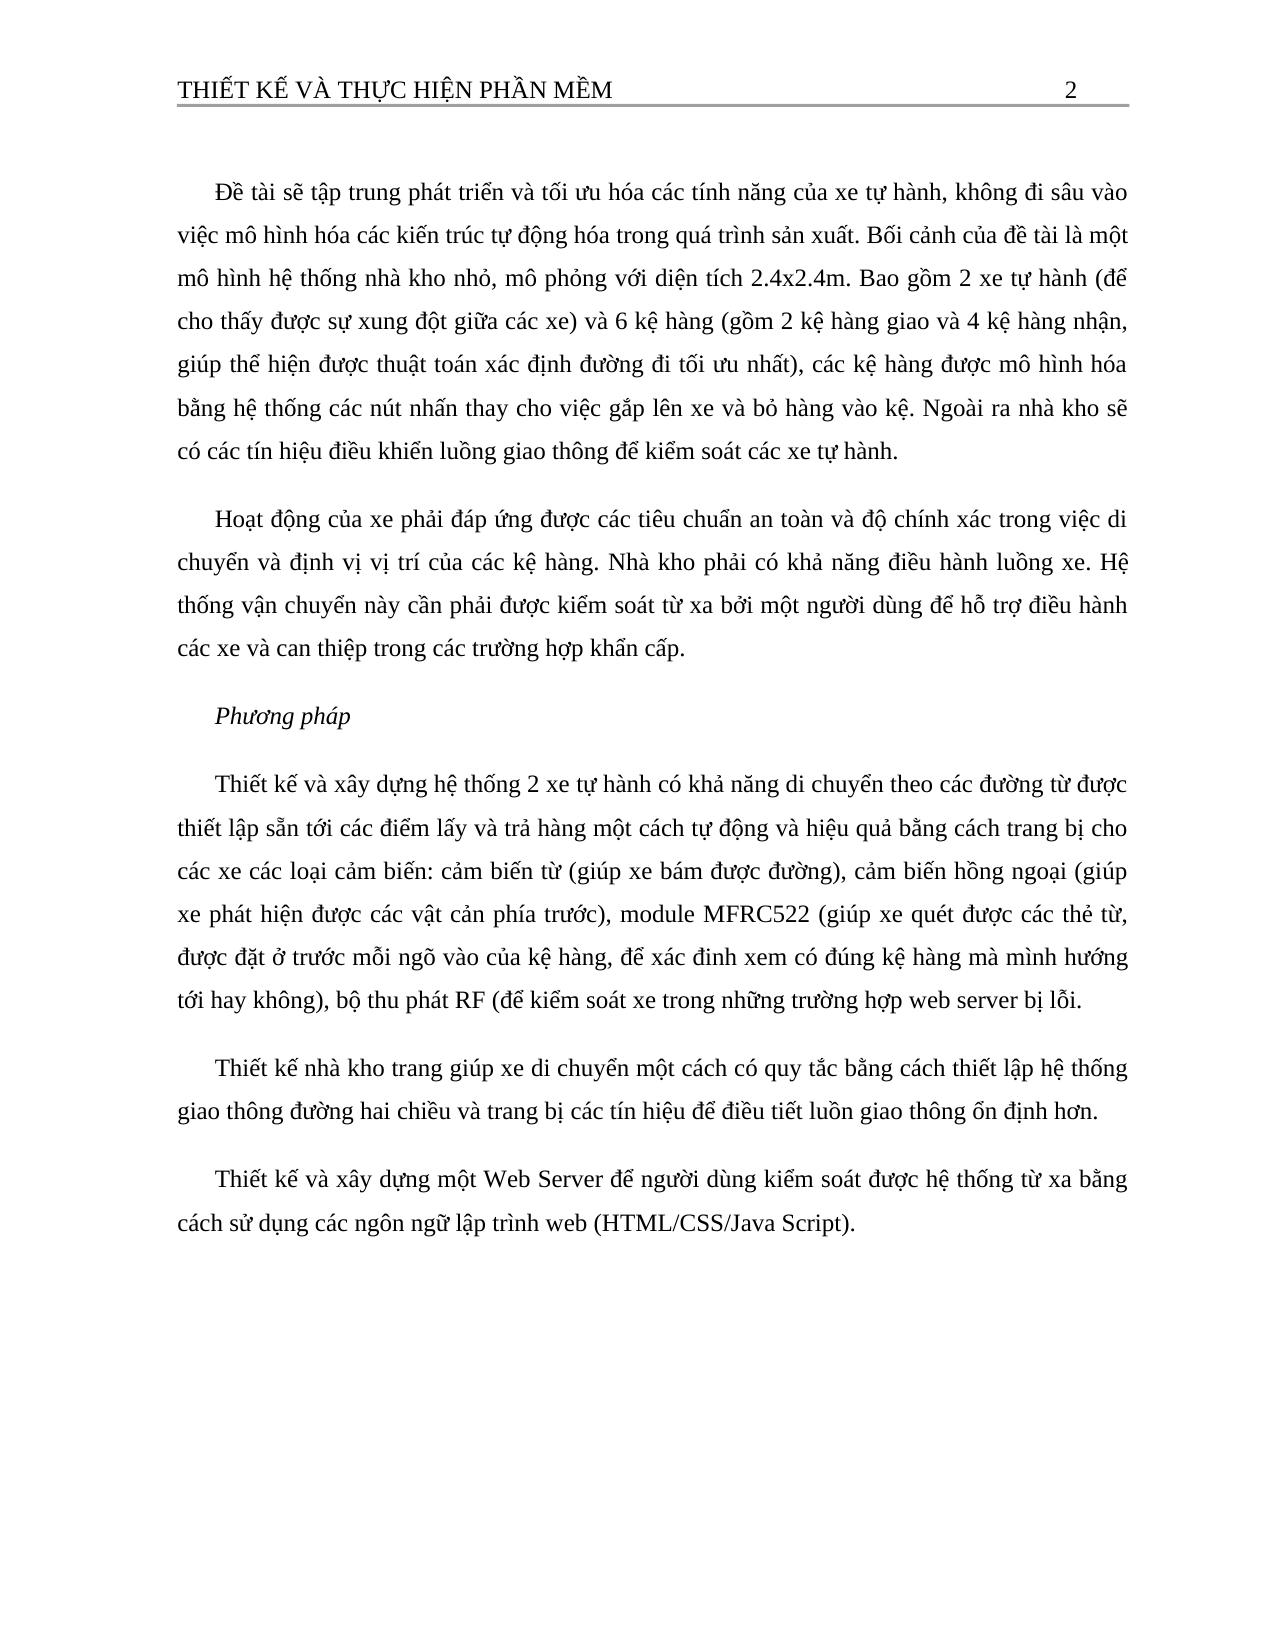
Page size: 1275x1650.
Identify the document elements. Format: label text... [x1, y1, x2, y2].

text Thiết kế và xây dựng hệ thống 2 xe tự hành có khả năng di chuyển theo các đường từ được thiết lập sẵn tới các điểm lấy và trả hàng một cách tự động và hiệu quả bằng cách trang bị cho các xe các loại cảm biến: cảm biến từ (giúp xe bám được đường), cảm biến hồng ngoại (giúp xe phát hiện được các vật cản phía trước), module MFRC522 (giúp xe quét được các thẻ từ, được đặt ở trước mỗi ngõ vào của kệ hàng, để xác đinh xem có đúng kệ hàng mà mình hướng tới hay không), bộ thu phát RF (để kiểm soát xe trong những trường hợp web server bị lỗi. [177, 769, 1129, 1014]
text Phương pháp [177, 701, 1129, 730]
text Đề tài sẽ tập trung phát triển và tối ưu hóa các tính năng của xe tự hành, không đi sâu vào việc mô hình hóa các kiến trúc tự động hóa trong quá trình sản xuất. Bối cảnh của đề tài là một mô hình hệ thống nhà kho nhỏ, mô phỏng với diện tích 2.4x2.4m. Bao gồm 2 xe tự hành (để cho thấy được sự xung đột giữa các xe) và 6 kệ hàng (gồm 2 kệ hàng giao và 4 kệ hàng nhận, giúp thể hiện được thuật toán xác định đường đi tối ưu nhất), các kệ hàng được mô hình hóa bằng hệ thống các nút nhấn thay cho việc gắp lên xe và bỏ hàng vào kệ. Ngoài ra nhà kho sẽ có các tín hiệu điều khiển luồng giao thông để kiểm soát các xe tự hành. [177, 177, 1129, 464]
text Thiết kế nhà kho trang giúp xe di chuyển một cách có quy tắc bằng cách thiết lập hệ thống giao thông đường hai chiều và trang bị các tín hiệu để điều tiết luồn giao thông ổn định hơn. [177, 1053, 1129, 1125]
text Hoạt động của xe phải đáp ứng được các tiêu chuẩn an toàn và độ chính xác trong việc di chuyển và định vị vị trí của các kệ hàng. Nhà kho phải có khả năng điều hành luồng xe. Hệ thống vận chuyển này cần phải được kiểm soát từ xa bởi một người dùng để hỗ trợ điều hành các xe và can thiệp trong các trường hợp khẩn cấp. [177, 504, 1129, 662]
text Thiết kế và xây dựng một Web Server để người dùng kiểm soát được hệ thống từ xa bằng cách sử dụng các ngôn ngữ lập trình web (HTML/CSS/Java Script). [177, 1164, 1129, 1236]
